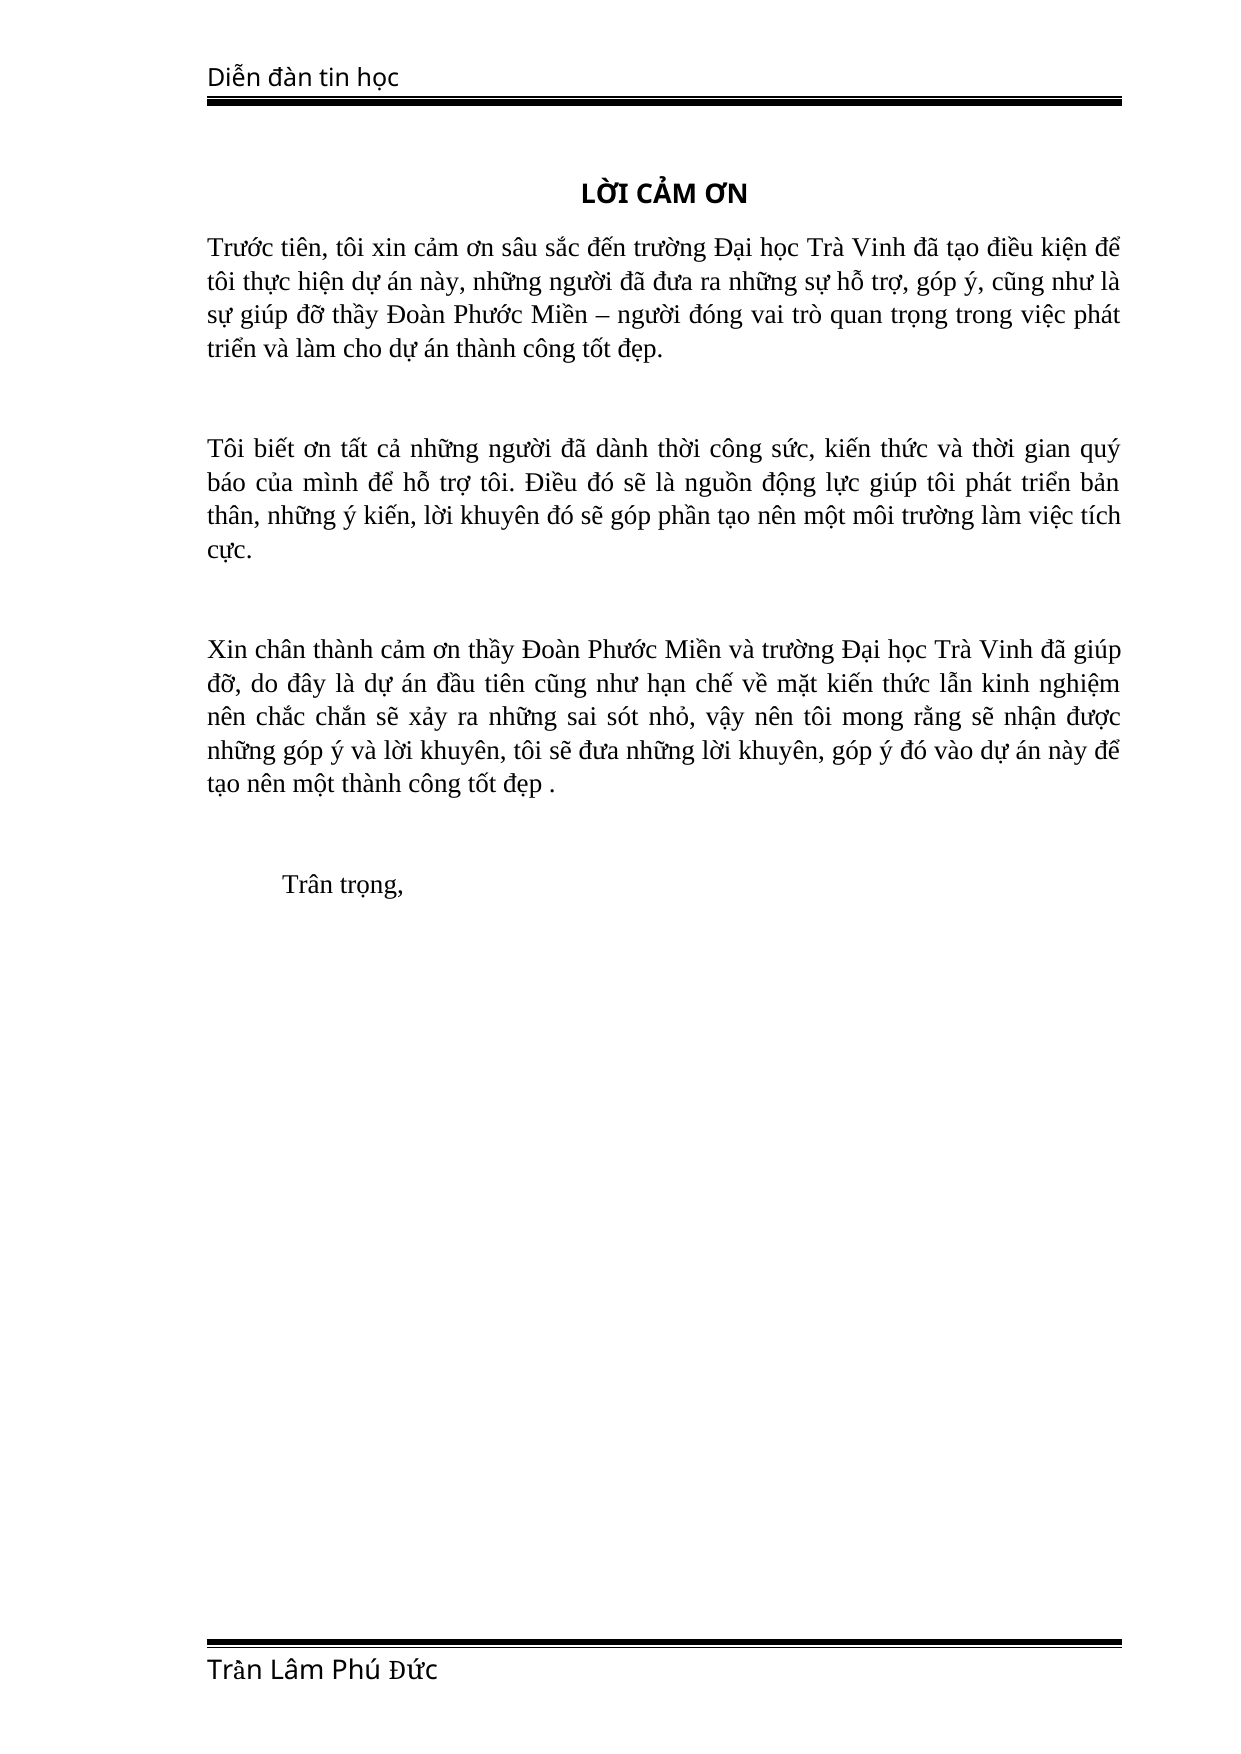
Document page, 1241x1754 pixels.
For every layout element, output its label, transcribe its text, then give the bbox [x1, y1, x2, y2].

text Tôi biết ơn tất cả những người đã dành thời công sức, kiến thức và thời gian quý báo của mình để hỗ trợ tôi. Điều đó sẽ là nguồn động lực giúp tôi phát triển bản thân, những ý kiến, lời khuyên đó sẽ góp phần tạo nên một môi trường làm việc tích cực. [207, 432, 1122, 564]
text Xin chân thành cảm ơn thầy Đoàn Phước Miền và trường Đại học Trà Vinh đã giúp đỡ, do đây là dự án đầu tiên cũng như hạn chế về mặt kiến thức lẫn kinh nghiệm nên chắc chắn sẽ xảy ra những sai sót nhỏ, vậy nên tôi mong rằng sẽ nhận được những góp ý và lời khuyên, tôi sẽ đưa những lời khuyên, góp ý đó vào dự án này để tạo nên một thành công tốt đẹp . [207, 633, 1122, 798]
text Trân trọng, [207, 868, 1122, 899]
text Trước tiên, tôi xin cảm ơn sâu sắc đến trường Đại học Trà Vinh đã tạo điều kiện để tôi thực hiện dự án này, những người đã đưa ra những sự hỗ trợ, góp ý, cũng như là sự giúp đỡ thầy Đoàn Phước Miền – người đóng vai trò quan trọng trong việc phát triển và làm cho dự án thành công tốt đẹp. [207, 231, 1122, 363]
text LỜI CẢM ƠN [207, 174, 1122, 211]
